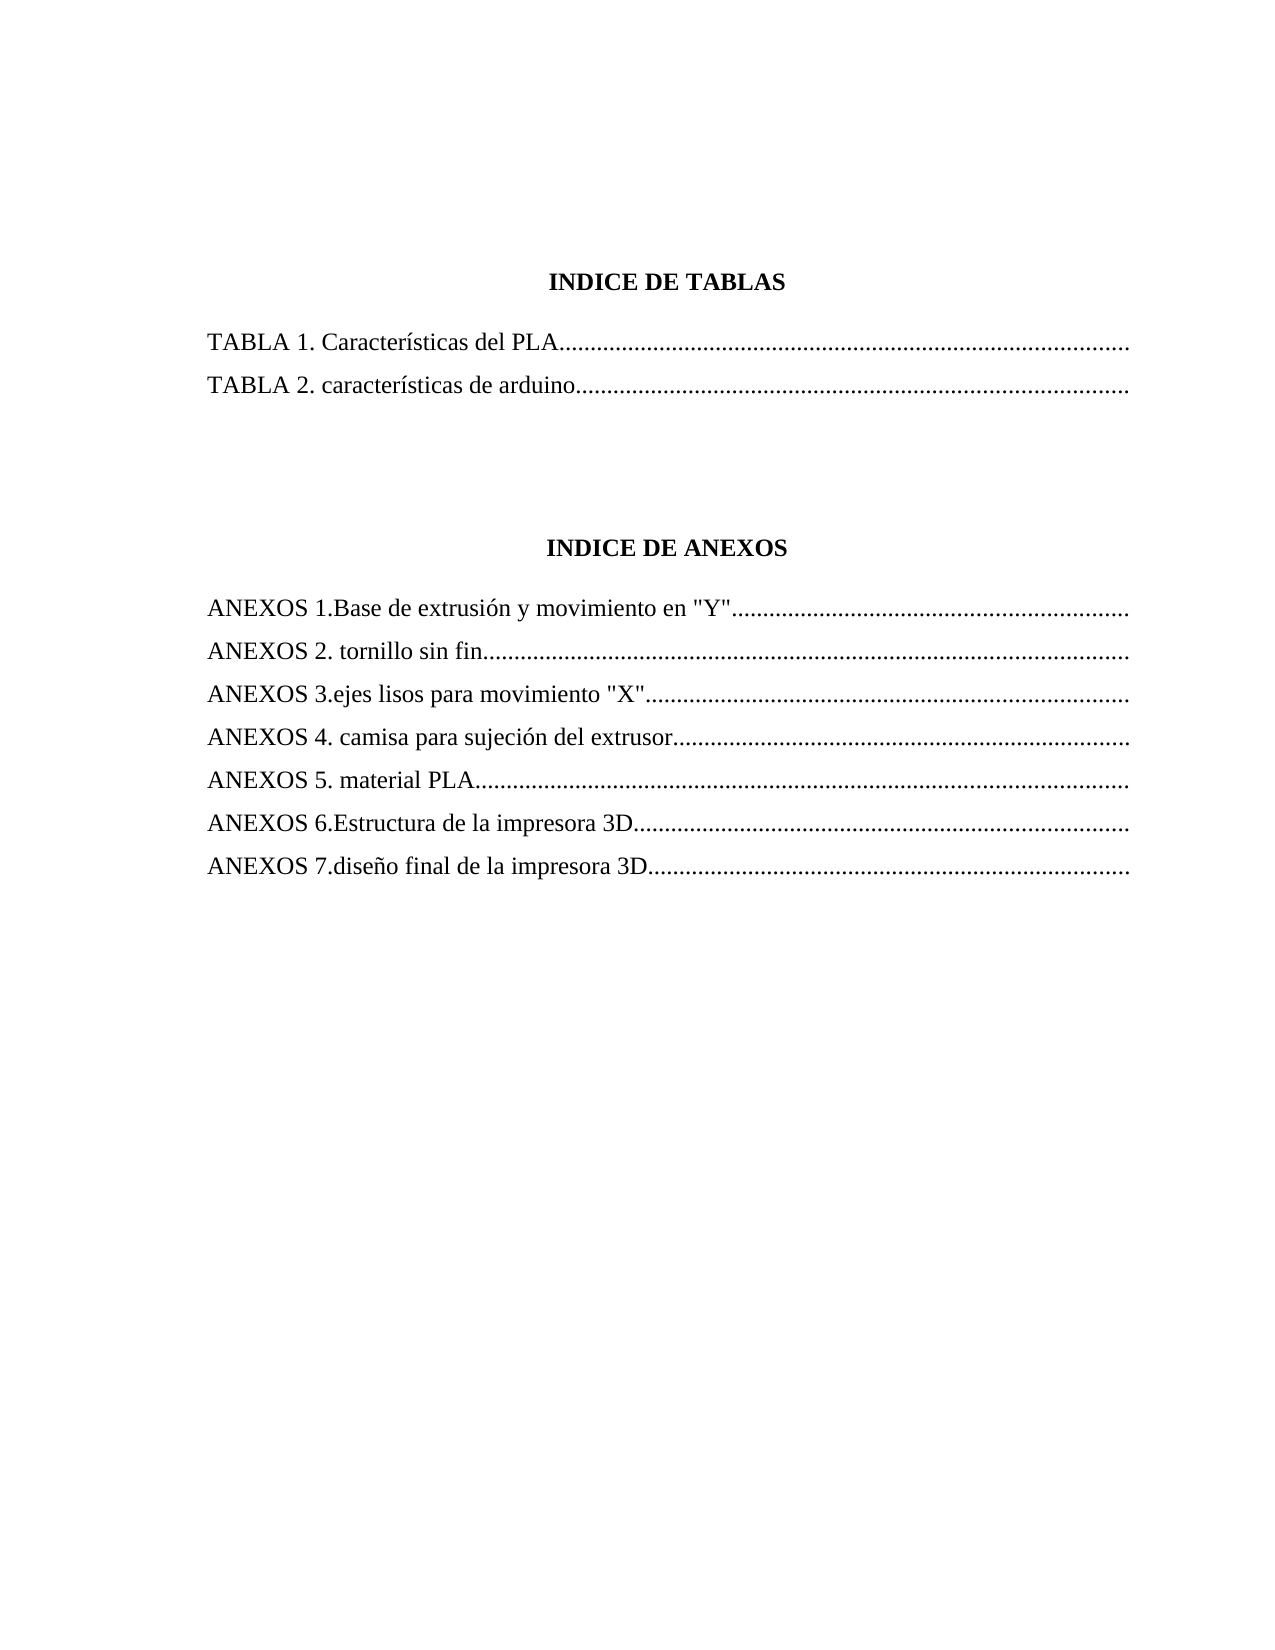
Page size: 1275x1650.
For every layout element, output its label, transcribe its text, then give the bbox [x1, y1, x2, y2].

text TABLA 2. características de arduino 32 [207, 370, 1127, 399]
text INDICE DE ANEXOS [207, 533, 1127, 562]
text ANEXOS 7.diseño final de la impresora 3D 83 [207, 851, 1127, 880]
text ANEXOS 5. material PLA 81 [207, 765, 1127, 794]
text ANEXOS 1.Base de extrusión y movimiento en "Y" 79 [207, 593, 1127, 621]
text ANEXOS 6.Estructura de la impresora 3D 82 [207, 808, 1127, 837]
text ANEXOS 2. tornillo sin fin 80 [207, 636, 1127, 664]
text ANEXOS 3.ejes lisos para movimiento "X" 80 [207, 679, 1127, 708]
text INDICE DE TABLAS [207, 267, 1127, 296]
text TABLA 1. Características del PLA 31 [207, 327, 1127, 356]
text ANEXOS 4. camisa para sujeción del extrusor 81 [207, 722, 1127, 751]
